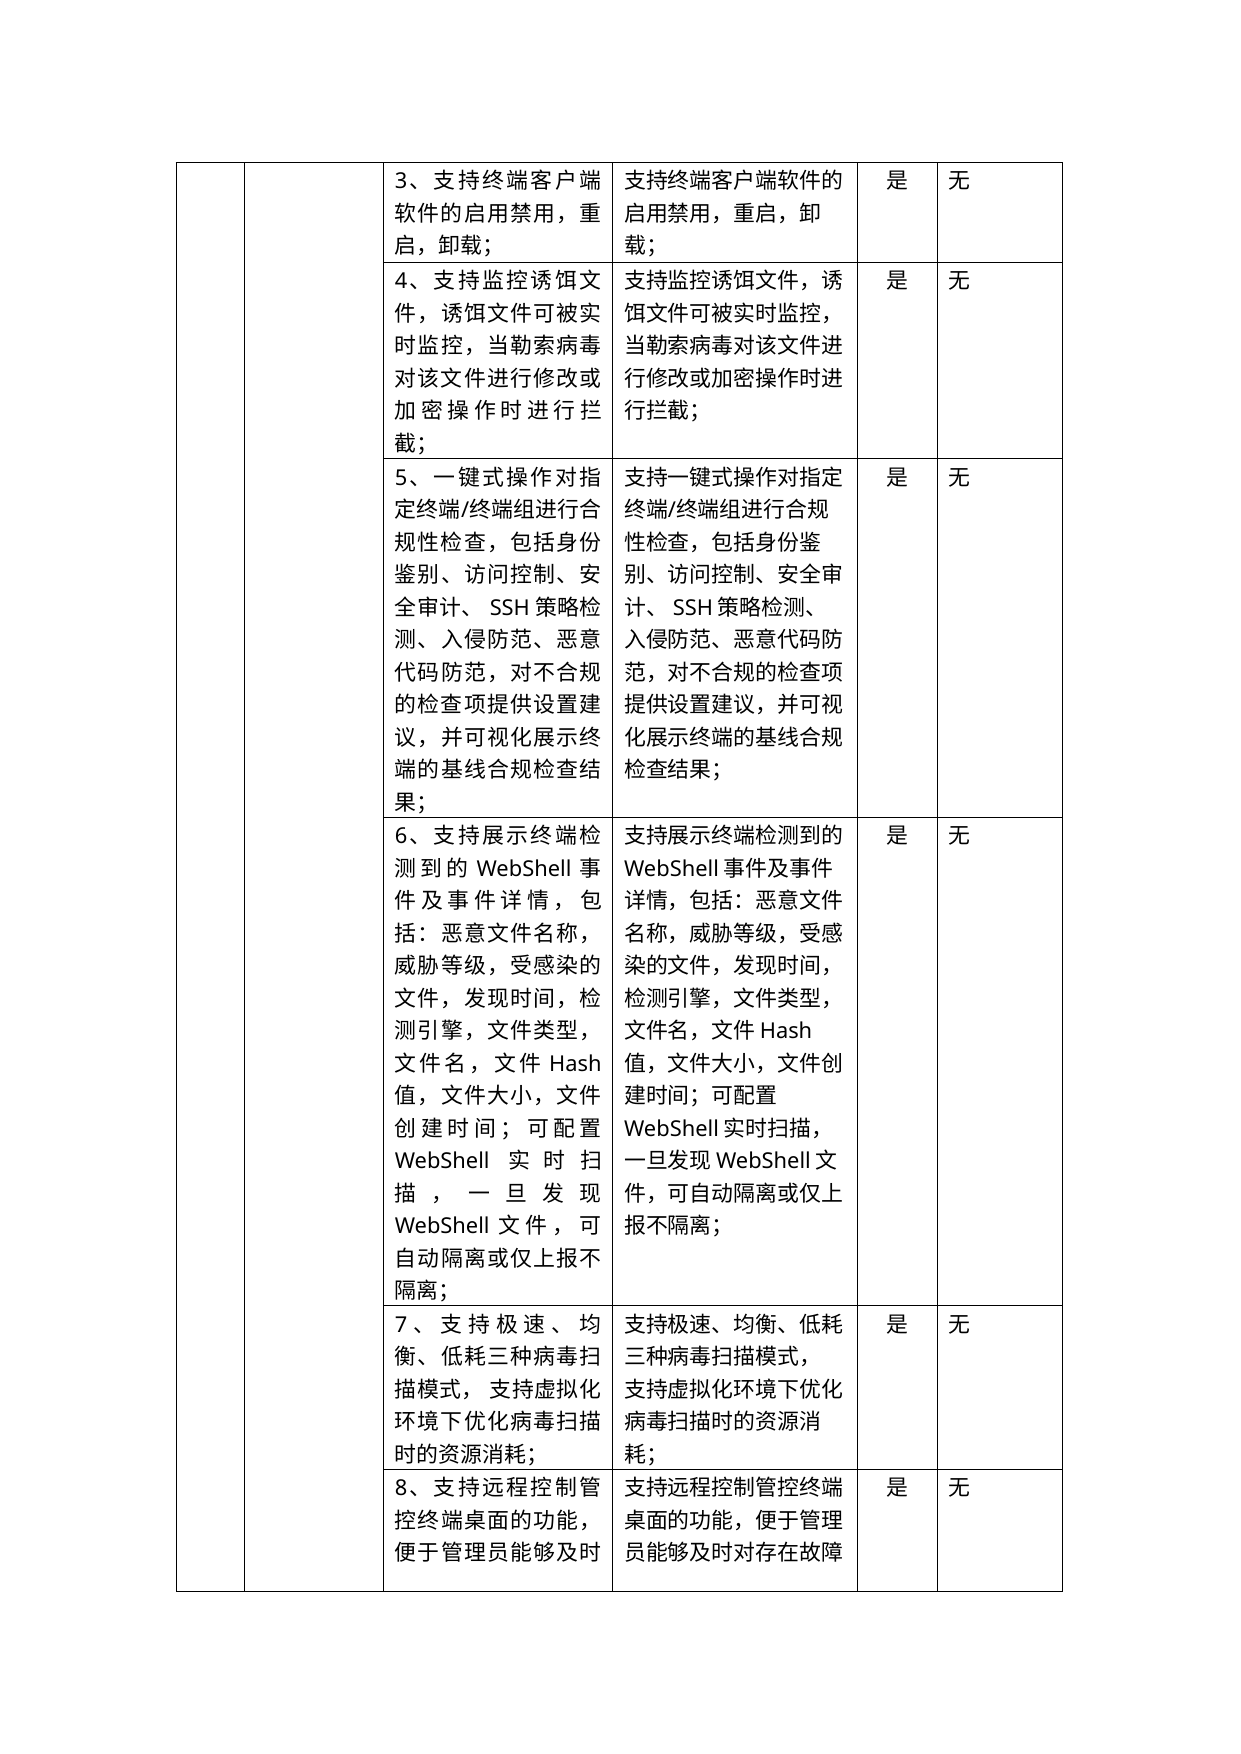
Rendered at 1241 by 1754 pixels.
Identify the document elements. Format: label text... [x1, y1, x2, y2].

table_cell 是 [858, 459, 937, 817]
table_cell 无 [938, 1470, 1062, 1591]
table_cell 支持展示终端检测到的WebShell事件及事件详情，包括：恶意文件名称，威胁等级，受感染的文件，发现时间，检测引擎，文件类型，文件名，文件Hash值，文件大小，文件创建时间；可配置WebShell实时扫描，一旦发现WebShell文件，可自动隔离或仅上报不隔离； [613, 818, 857, 1305]
table_cell 是 [858, 1306, 937, 1469]
table_cell 支持极速、均衡、低耗三种病毒扫描模式， 支持虚拟化环境下优化病毒扫描时的资源消耗； [613, 1306, 857, 1469]
table_cell 5、一键式操作对指定终端/终端组进行合规性检查，包括身份鉴别、访问控制、安全审计、 SSH策略检测、入侵防范、恶意代码防范，对不合规的检查项提供设置建议，并可视化展示终端的基线合规检查结果； [384, 459, 612, 817]
table_cell 支持终端客户端软件的启用禁用，重启，卸载； [613, 163, 857, 262]
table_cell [384, 1470, 612, 1591]
table_cell 4、支持监控诱饵文件，诱饵文件可被实时监控，当勒索病毒对该文件进行修改或加密操作时进行拦截； [384, 263, 612, 458]
table_cell 是 [858, 163, 937, 262]
table_cell 无 [938, 459, 1062, 817]
table_cell 3、支持终端客户端软件的启用禁用，重启，卸载； [384, 163, 612, 262]
table_cell 是 [858, 263, 937, 458]
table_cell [613, 1470, 857, 1591]
table_cell 是 [858, 818, 937, 1305]
table_cell 无 [938, 1306, 1062, 1469]
table_cell 7、支持极速、均衡、低耗三种病毒扫描模式， 支持虚拟化环境下优化病毒扫描时的资源消耗； [384, 1306, 612, 1469]
table_cell 是 [858, 1470, 937, 1591]
table_cell 无 [938, 818, 1062, 1305]
table_cell 6、支持展示终端检测到的WebShell事件及事件详情，包括：恶意文件名称，威胁等级，受感染的文件，发现时间，检测引擎，文件类型，文件名，文件Hash值，文件大小，文件创建时间；可配置WebShell实时扫描，一旦发现WebShell文件，可自动隔离或仅上报不隔离； [384, 818, 612, 1305]
table_cell 支持监控诱饵文件，诱饵文件可被实时监控，当勒索病毒对该文件进行修改或加密操作时进行拦截； [613, 263, 857, 458]
table_cell 无 [938, 163, 1062, 262]
table_cell 支持一键式操作对指定终端/终端组进行合规性检查，包括身份鉴别、访问控制、安全审计、 SSH策略检测、入侵防范、恶意代码防范，对不合规的检查项提供设置建议，并可视化展示终端的基线合规检查结果； [613, 459, 857, 817]
table_cell 无 [938, 263, 1062, 458]
